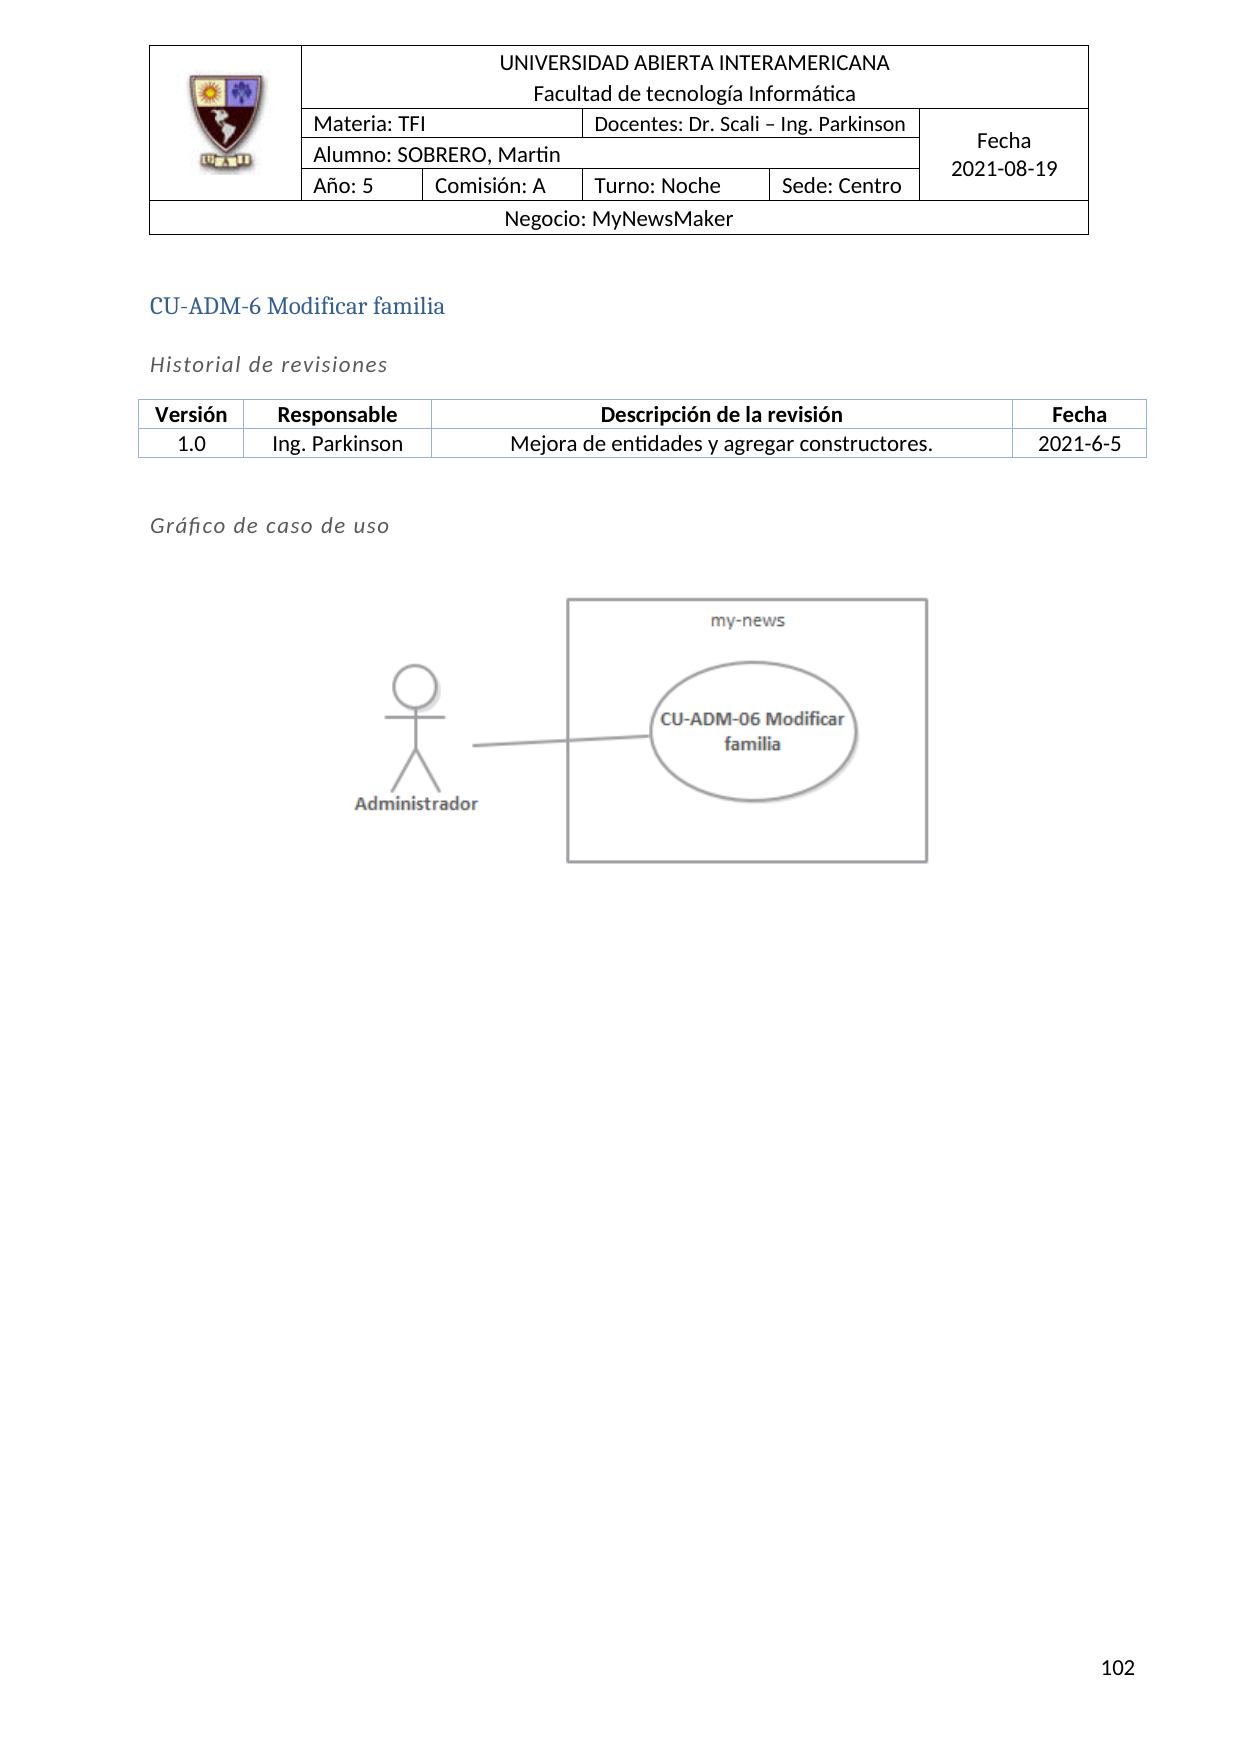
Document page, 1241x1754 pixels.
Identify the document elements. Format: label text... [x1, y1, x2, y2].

table_header Descripción de la revisión [432, 400, 1012, 428]
table_cell 1.0 [139, 429, 243, 457]
table_header Versión [139, 400, 243, 428]
table_cell Mejora de entidades y agregar constructores. [432, 429, 1012, 457]
picture [344, 559, 941, 881]
table_cell 2021-6-5 [1013, 429, 1146, 457]
subtitle Gráfico de caso de uso [150, 511, 1135, 539]
table_cell Ing. Parkinson [244, 429, 431, 457]
subtitle Historial de revisiones [150, 350, 1135, 378]
table_header Responsable [244, 400, 431, 428]
picture [175, 67, 276, 180]
table_header Fecha [1013, 400, 1146, 428]
subtitle CU-ADM-6 Modificar familia [150, 292, 1135, 321]
